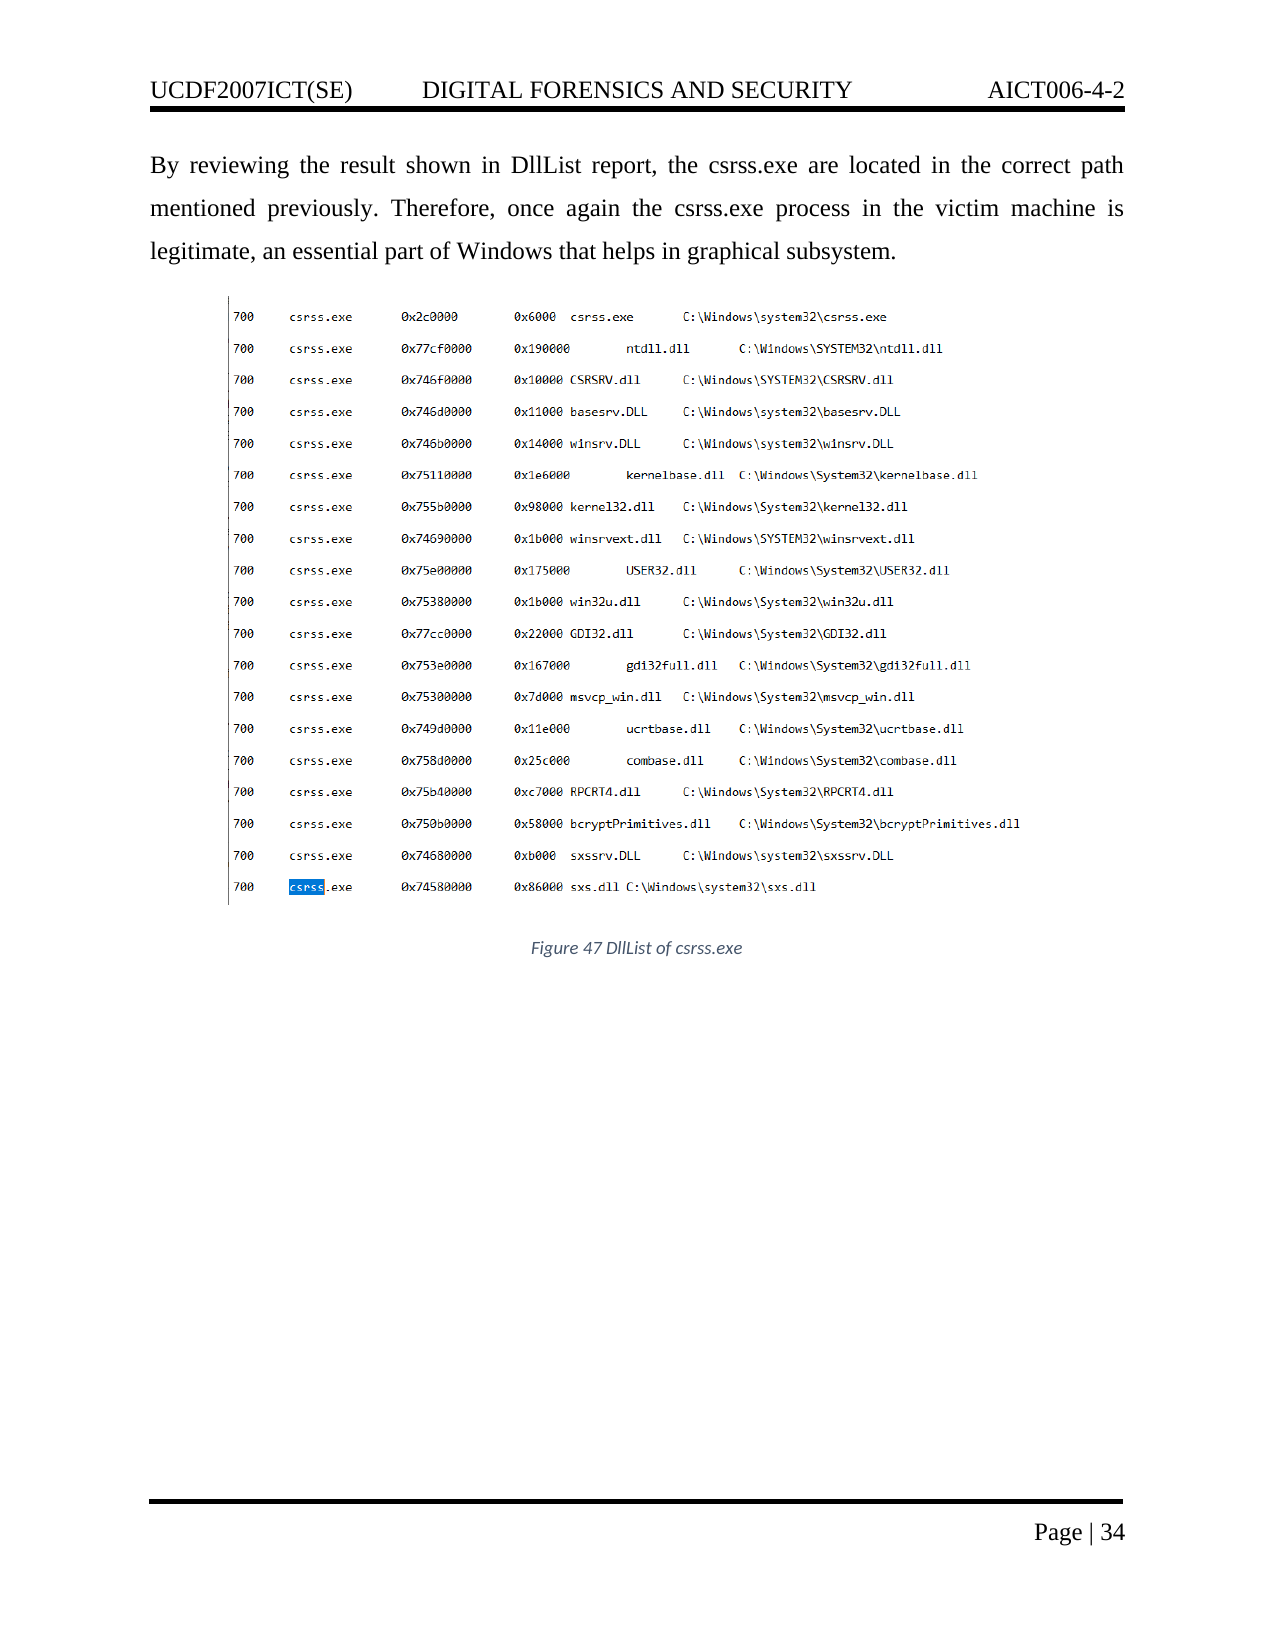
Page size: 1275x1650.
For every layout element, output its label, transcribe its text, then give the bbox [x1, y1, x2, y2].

picture [228, 296, 1047, 905]
text By reviewing the result shown in DllList report, the csrss.exe are located in the correct path mentioned previously. Therefore, once again the csrss.exe process in the victim machine is legitimate, an essential part of Windows that helps in graphical subsystem. [150, 150, 1125, 265]
text Figure 47 DllList of csrss.exe [150, 936, 1125, 959]
